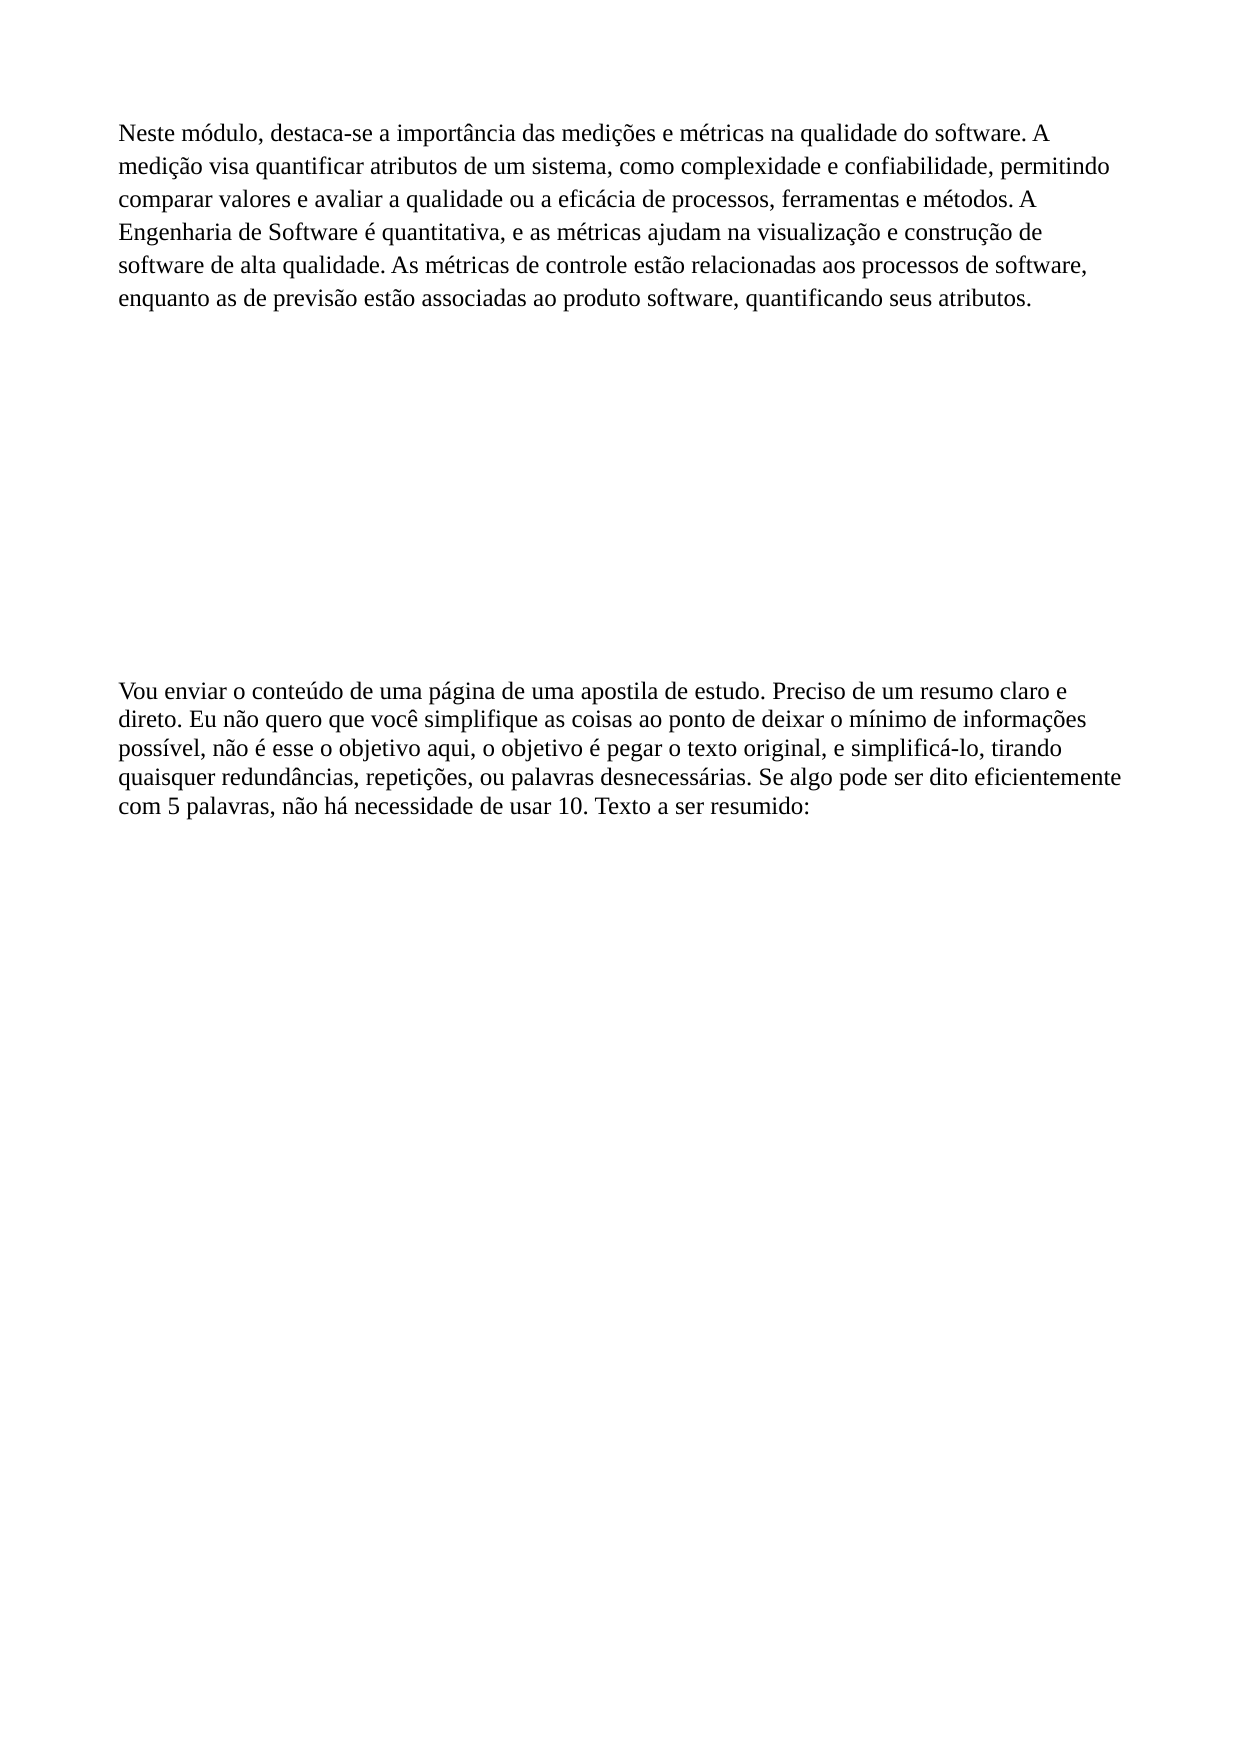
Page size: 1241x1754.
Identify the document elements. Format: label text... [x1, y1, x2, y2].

text Vou enviar o conteúdo de uma página de uma apostila de estudo. Preciso de um resumo claro e direto. Eu não quero que você simplifique as coisas ao ponto de deixar o mínimo de informações possível, não é esse o objetivo aqui, o objetivo é pegar o texto original, e simplificá-lo, tirando quaisquer redundâncias, repetições, ou palavras desnecessárias. Se algo pode ser dito eficientemente com 5 palavras, não há necessidade de usar 10. Texto a ser resumido: [118, 676, 1122, 819]
text Neste módulo, destaca-se a importância das medições e métricas na qualidade do software. A medição visa quantificar atributos de um sistema, como complexidade e confiabilidade, permitindo comparar valores e avaliar a qualidade ou a eficácia de processos, ferramentas e métodos. A Engenharia de Software é quantitativa, e as métricas ajudam na visualização e construção de software de alta qualidade. As métricas de controle estão relacionadas aos processos de software, enquanto as de previsão estão associadas ao produto software, quantificando seus atributos. [118, 118, 1122, 312]
